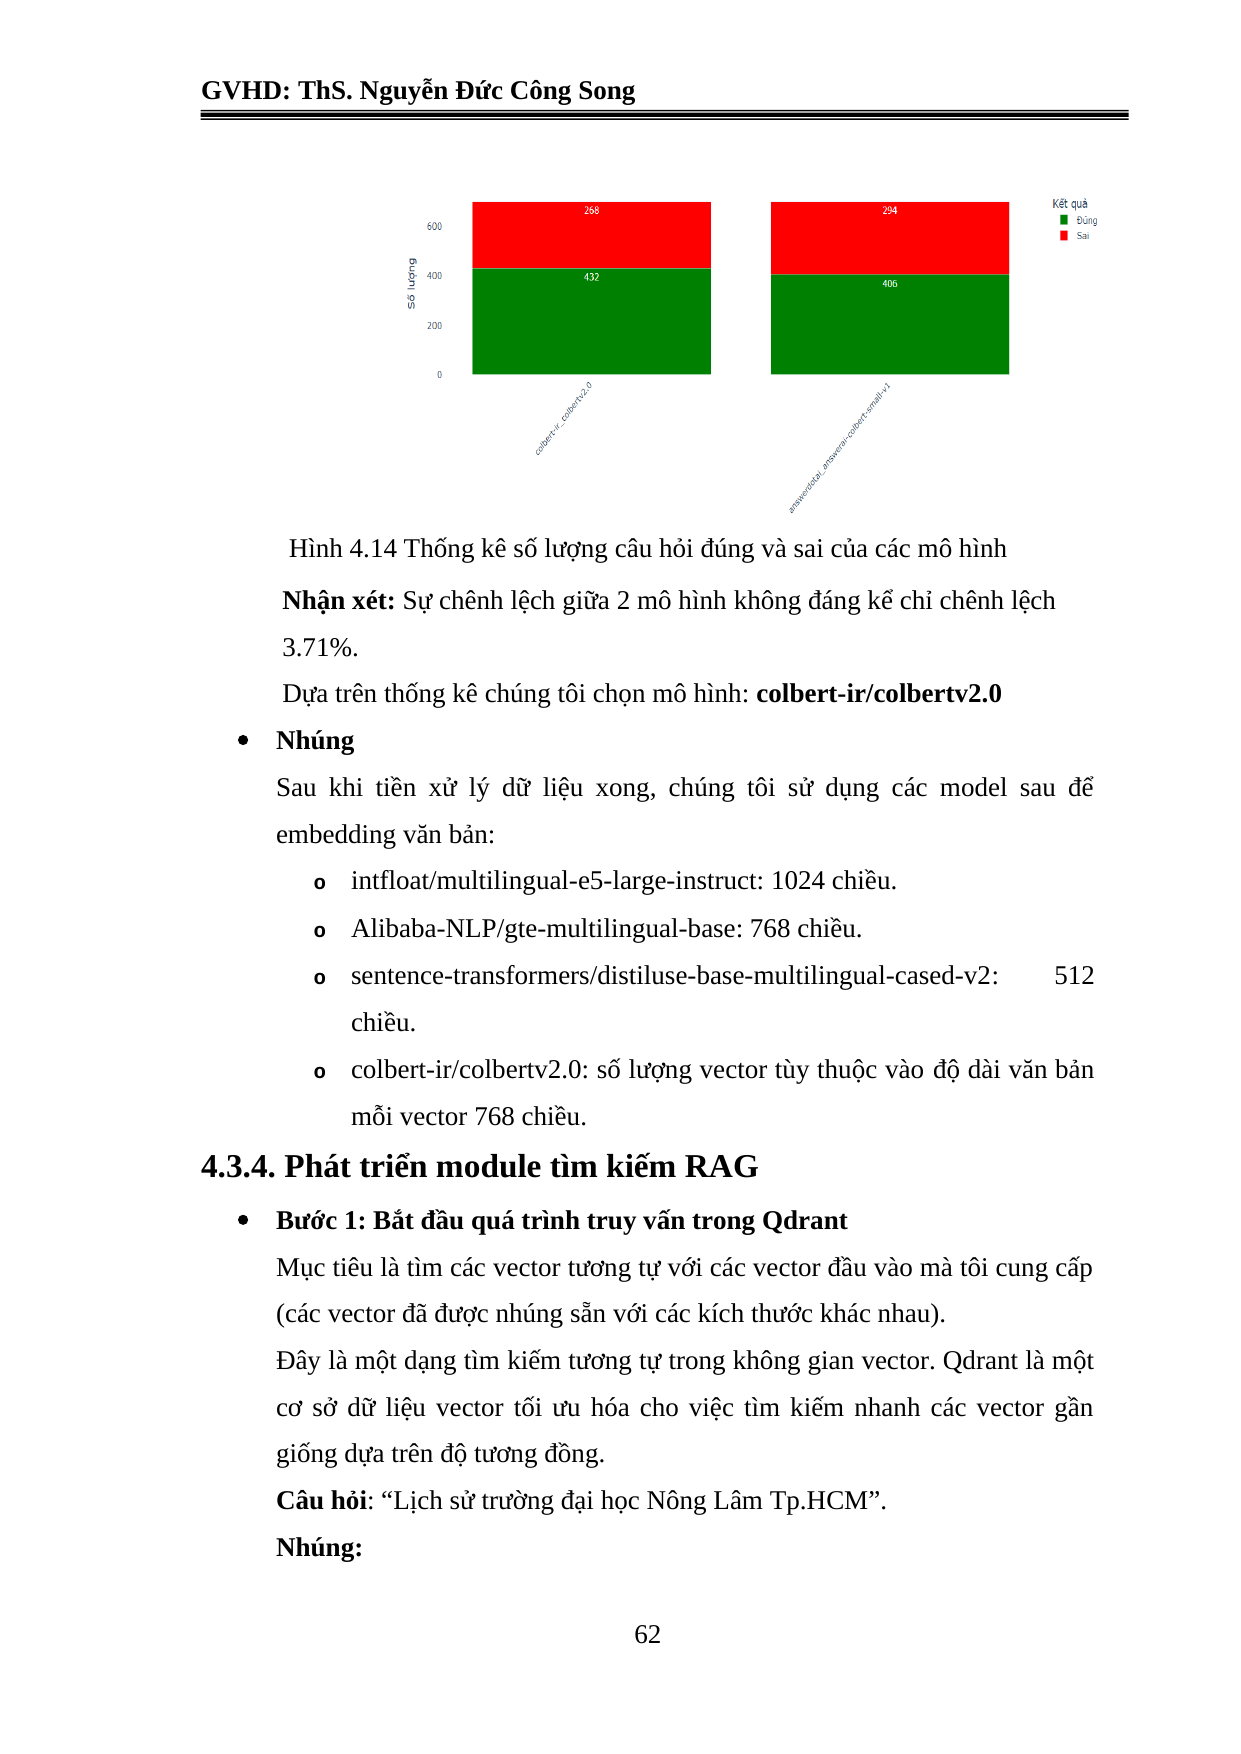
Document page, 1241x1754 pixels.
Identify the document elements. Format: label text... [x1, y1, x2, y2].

list Đây là một dạng tìm kiếm tương tự trong không gian vector. Qdrant là một cơ sở dữ liệu vector tối ưu hóa cho việc tìm kiếm nhanh các vector gần giống dựa trên độ tương đồng. [276, 1344, 1094, 1469]
picture [388, 159, 1101, 517]
list Mục tiêu là tìm các vector tương tự với các vector đầu vào mà tôi cung cấp (các vector đã được nhúng sẵn với các kích thước khác nhau). [276, 1251, 1094, 1329]
list Câu hỏi: “Lịch sử trường đại học Nông Lâm Tp.HCM”. [276, 1484, 1094, 1515]
list Nhúng [238, 724, 1094, 756]
text Nhận xét: Sự chênh lệch giữa 2 mô hình không đáng kể chỉ chênh lệch 3.71%. [282, 584, 1094, 662]
list sentence-transformers/distiluse-base-multilingual-cased-v2: 512 chiều. [313, 959, 1094, 1037]
list Alibaba-NLP/gte-multilingual-base: 768 chiều. [313, 912, 1094, 943]
list intfloat/multilingual-e5-large-instruct: 1024 chiều. [313, 864, 1094, 896]
list colbert-ir/colbertv2.0: số lượng vector tùy thuộc vào độ dài văn bản mỗi vector 768 chiều. [313, 1053, 1094, 1131]
list Nhúng: [276, 1531, 1094, 1562]
subtitle Phát triển module tìm kiếm RAG [201, 1147, 1094, 1185]
list Sau khi tiền xử lý dữ liệu xong, chúng tôi sử dụng các model sau để embedding văn bản: [276, 771, 1094, 849]
list Bước 1: Bắt đầu quá trình truy vấn trong Qdrant [238, 1204, 1094, 1235]
text Dựa trên thống kê chúng tôi chọn mô hình: colbert-ir/colbertv2.0 [255, 678, 1094, 709]
